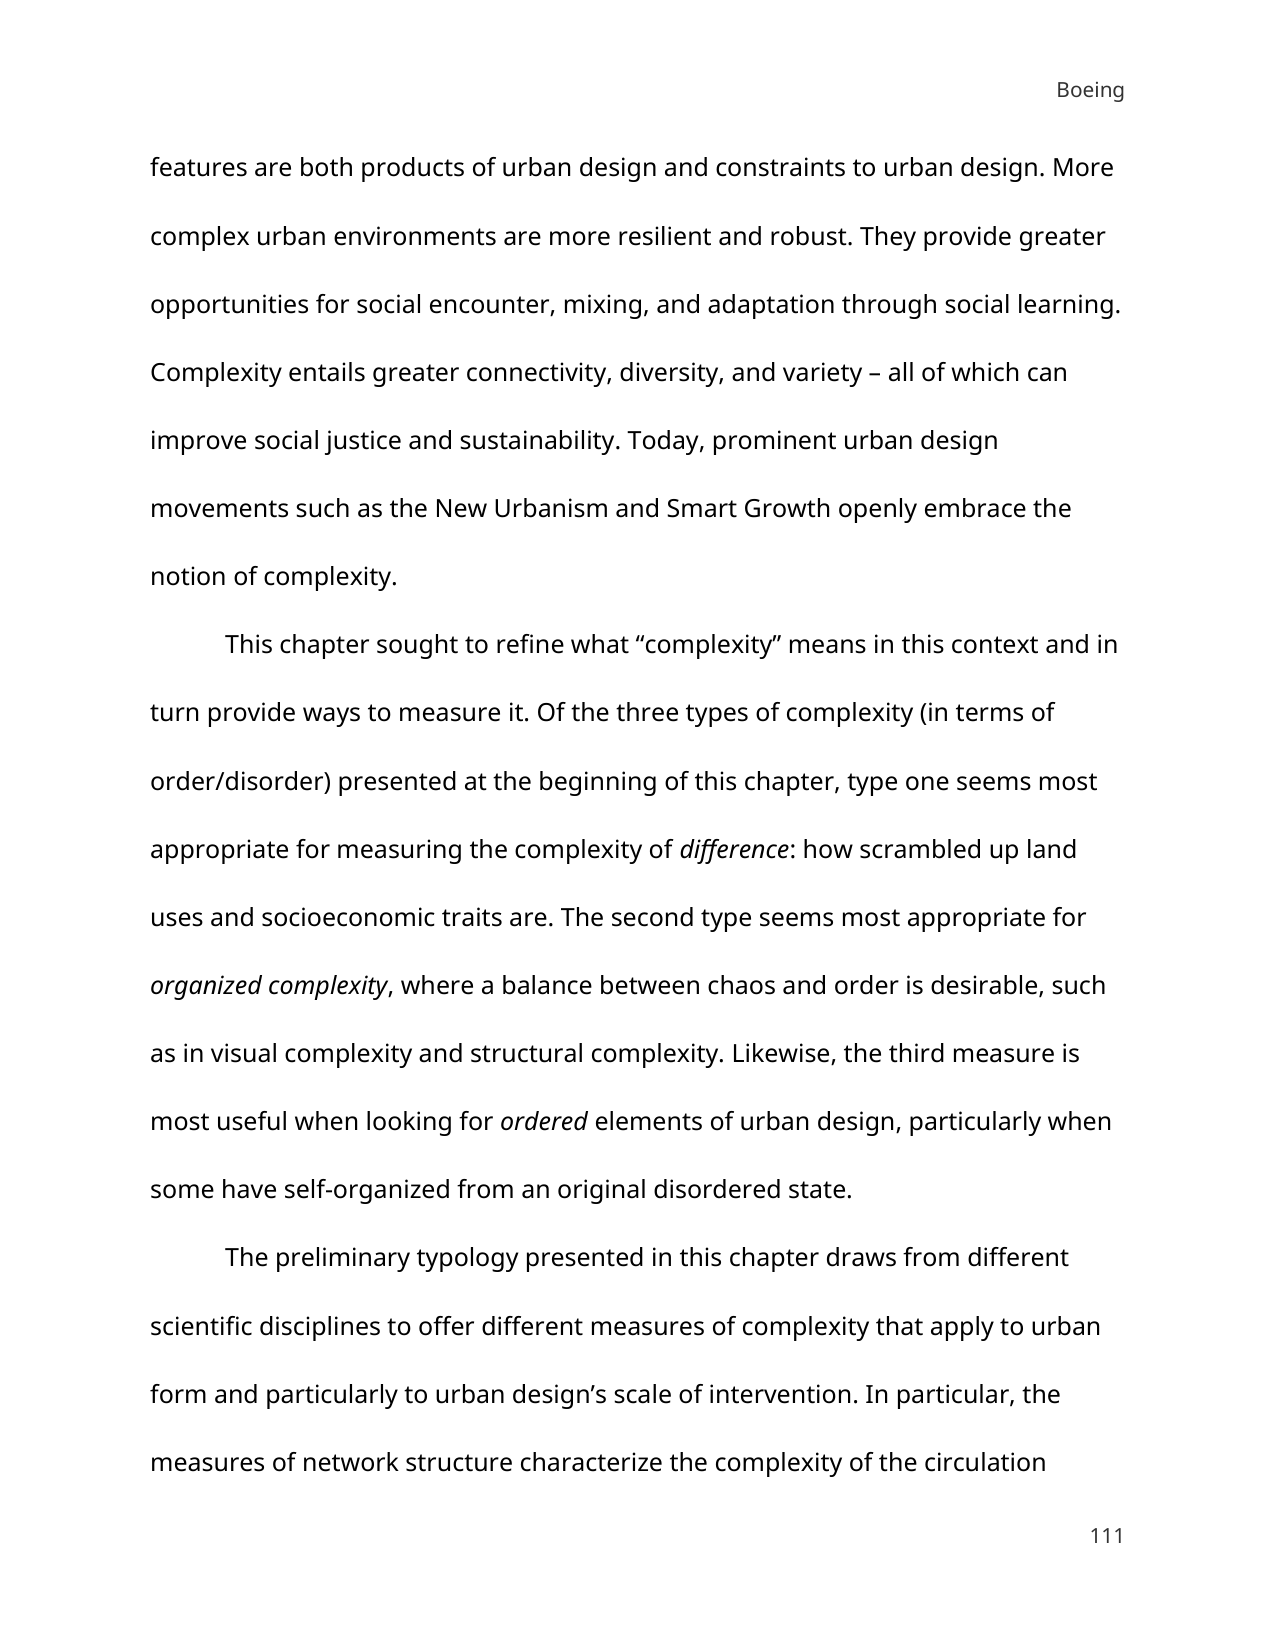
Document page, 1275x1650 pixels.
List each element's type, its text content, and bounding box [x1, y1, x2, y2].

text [150, 150, 1125, 593]
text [150, 1240, 1125, 1478]
text This chapter sought to refine what “complexity” means in this context and in turn provide ways to measure it. Of the three types of complexity (in terms of order/disorder) presented at the beginning of this chapter, type one seems most appropriate for measuring the complexity of difference: how scrambled up land uses and socioeconomic traits are. The second type seems most appropriate for organized complexity, where a balance between chaos and order is desirable, such as in visual complexity and structural complexity. Likewise, the third measure is most useful when looking for ordered elements of urban design, particularly when some have self-organized from an original disordered state. [150, 627, 1125, 1206]
